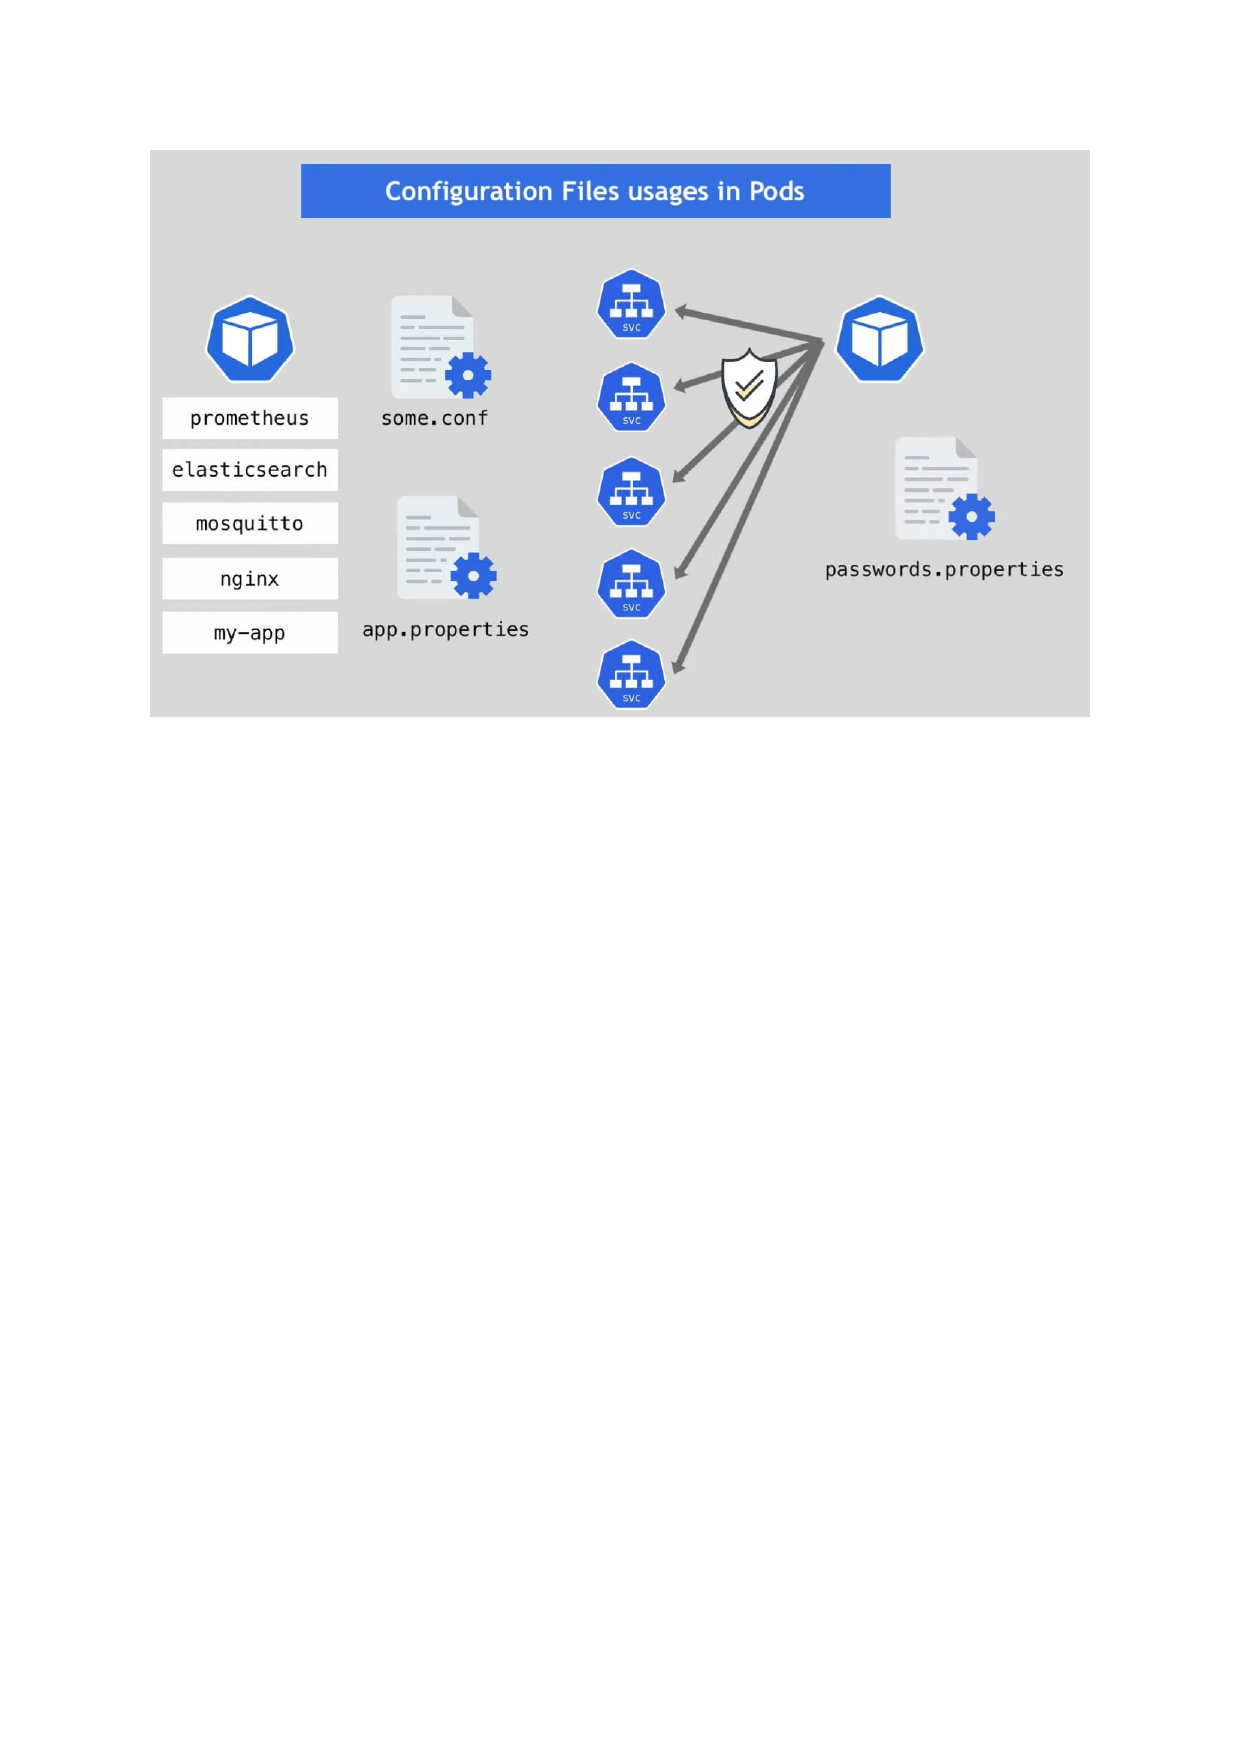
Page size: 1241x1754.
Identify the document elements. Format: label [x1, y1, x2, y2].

picture [150, 150, 1090, 717]
